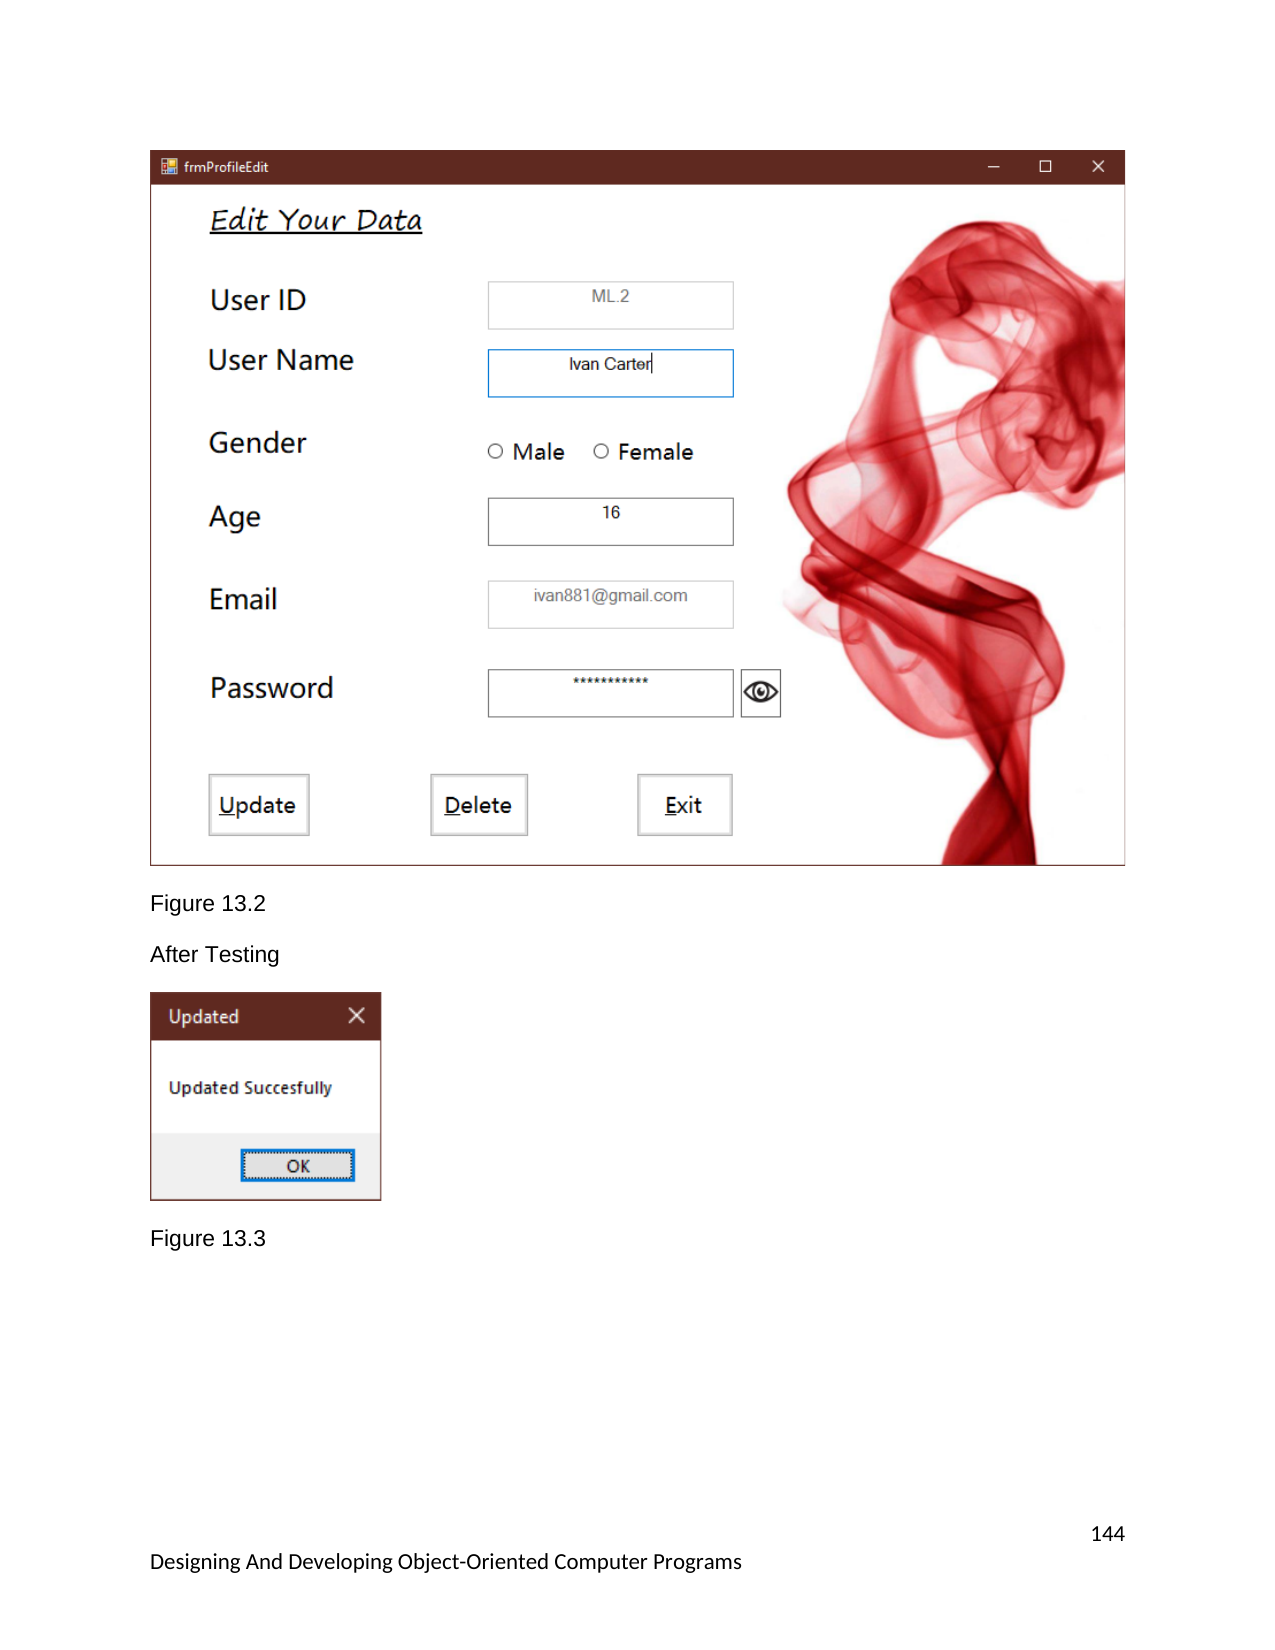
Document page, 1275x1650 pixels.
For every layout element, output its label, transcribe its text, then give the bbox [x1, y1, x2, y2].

picture [150, 992, 382, 1201]
picture [150, 150, 1125, 866]
text After Testing [150, 941, 1125, 968]
text Figure 13.2 [150, 890, 1125, 917]
text Figure 13.3 [150, 1225, 1125, 1252]
